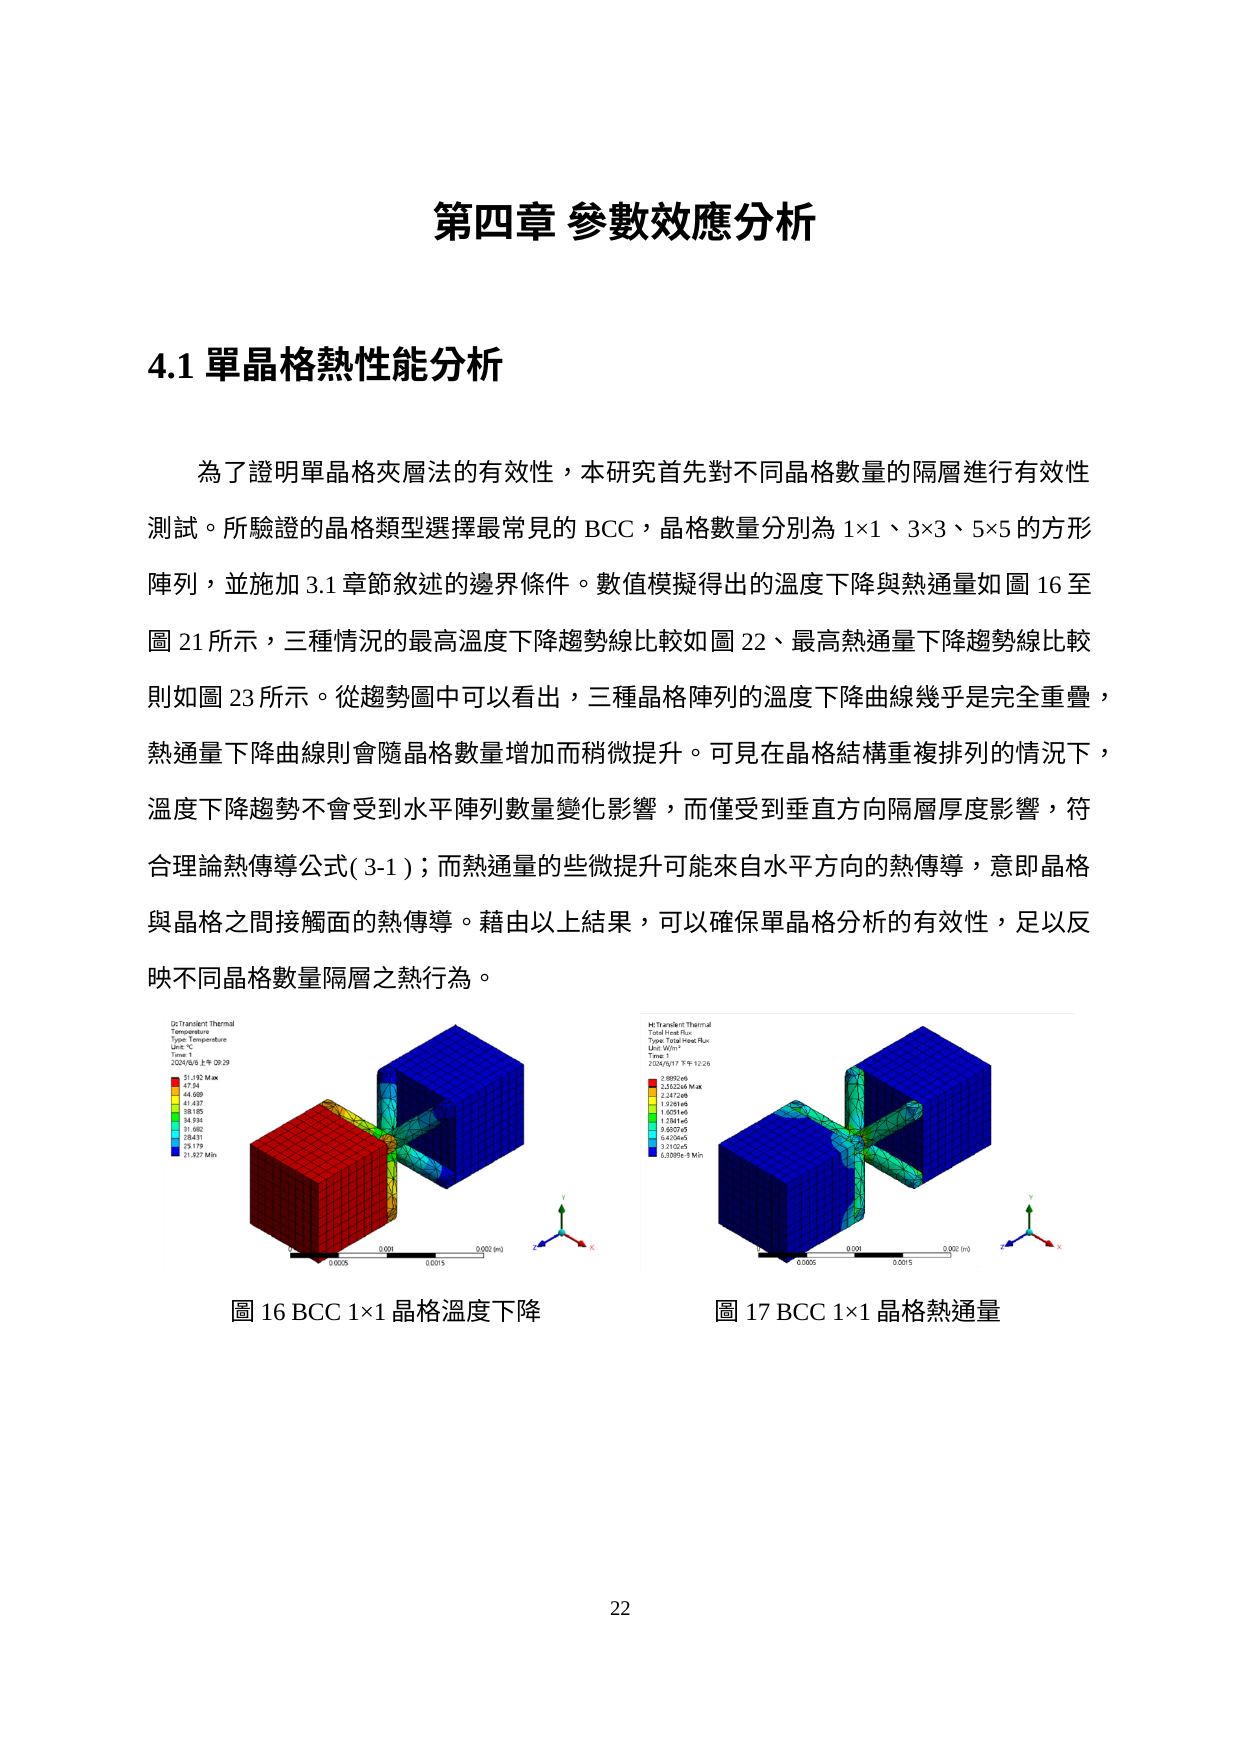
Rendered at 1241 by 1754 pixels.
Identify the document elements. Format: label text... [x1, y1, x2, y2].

table_header [623, 1014, 1092, 1290]
table_cell 圖 17 BCC 1×1晶格熱通量 [623, 1290, 1092, 1342]
picture [163, 1013, 608, 1274]
subtitle 第四章 參數效應分析 [148, 182, 1092, 257]
table_header [148, 1014, 623, 1290]
subtitle 單晶格熱性能分析 [148, 325, 1092, 400]
text 為了證明單晶格夾層法的有效性，本研究首先對不同晶格數量的隔層進行有效性測試。所驗證的晶格類型選擇最常見的BCC，晶格數量分別為1×1、3×3、5×5的方形陣列，並施加3.1章節敘述的邊界條件。數值模擬得出的溫度下降與熱通量如圖 16至圖 21所示，三種情況的最高溫度下降趨勢線比較如圖 22、最高熱通量下降趨勢線比較則如圖 23所示。從趨勢圖中可以看出，三種晶格陣列的溫度下降曲線幾乎是完全重疊，熱通量下降曲線則會隨晶格數量增加而稍微提升。可見在晶格結構重複排列的情況下，溫度下降趨勢不會受到水平陣列數量變化影響，而僅受到垂直方向隔層厚度影響，符合理論熱傳導公式( 3-1 )；而熱通量的些微提升可能來自水平方向的熱傳導，意即晶格與晶格之間接觸面的熱傳導。藉由以上結果，可以確保單晶格分析的有效性，足以反映不同晶格數量隔層之熱行為。 [148, 452, 1092, 996]
table_cell 圖 16 BCC 1×1晶格溫度下降 [148, 1290, 623, 1342]
picture [640, 1013, 1076, 1273]
